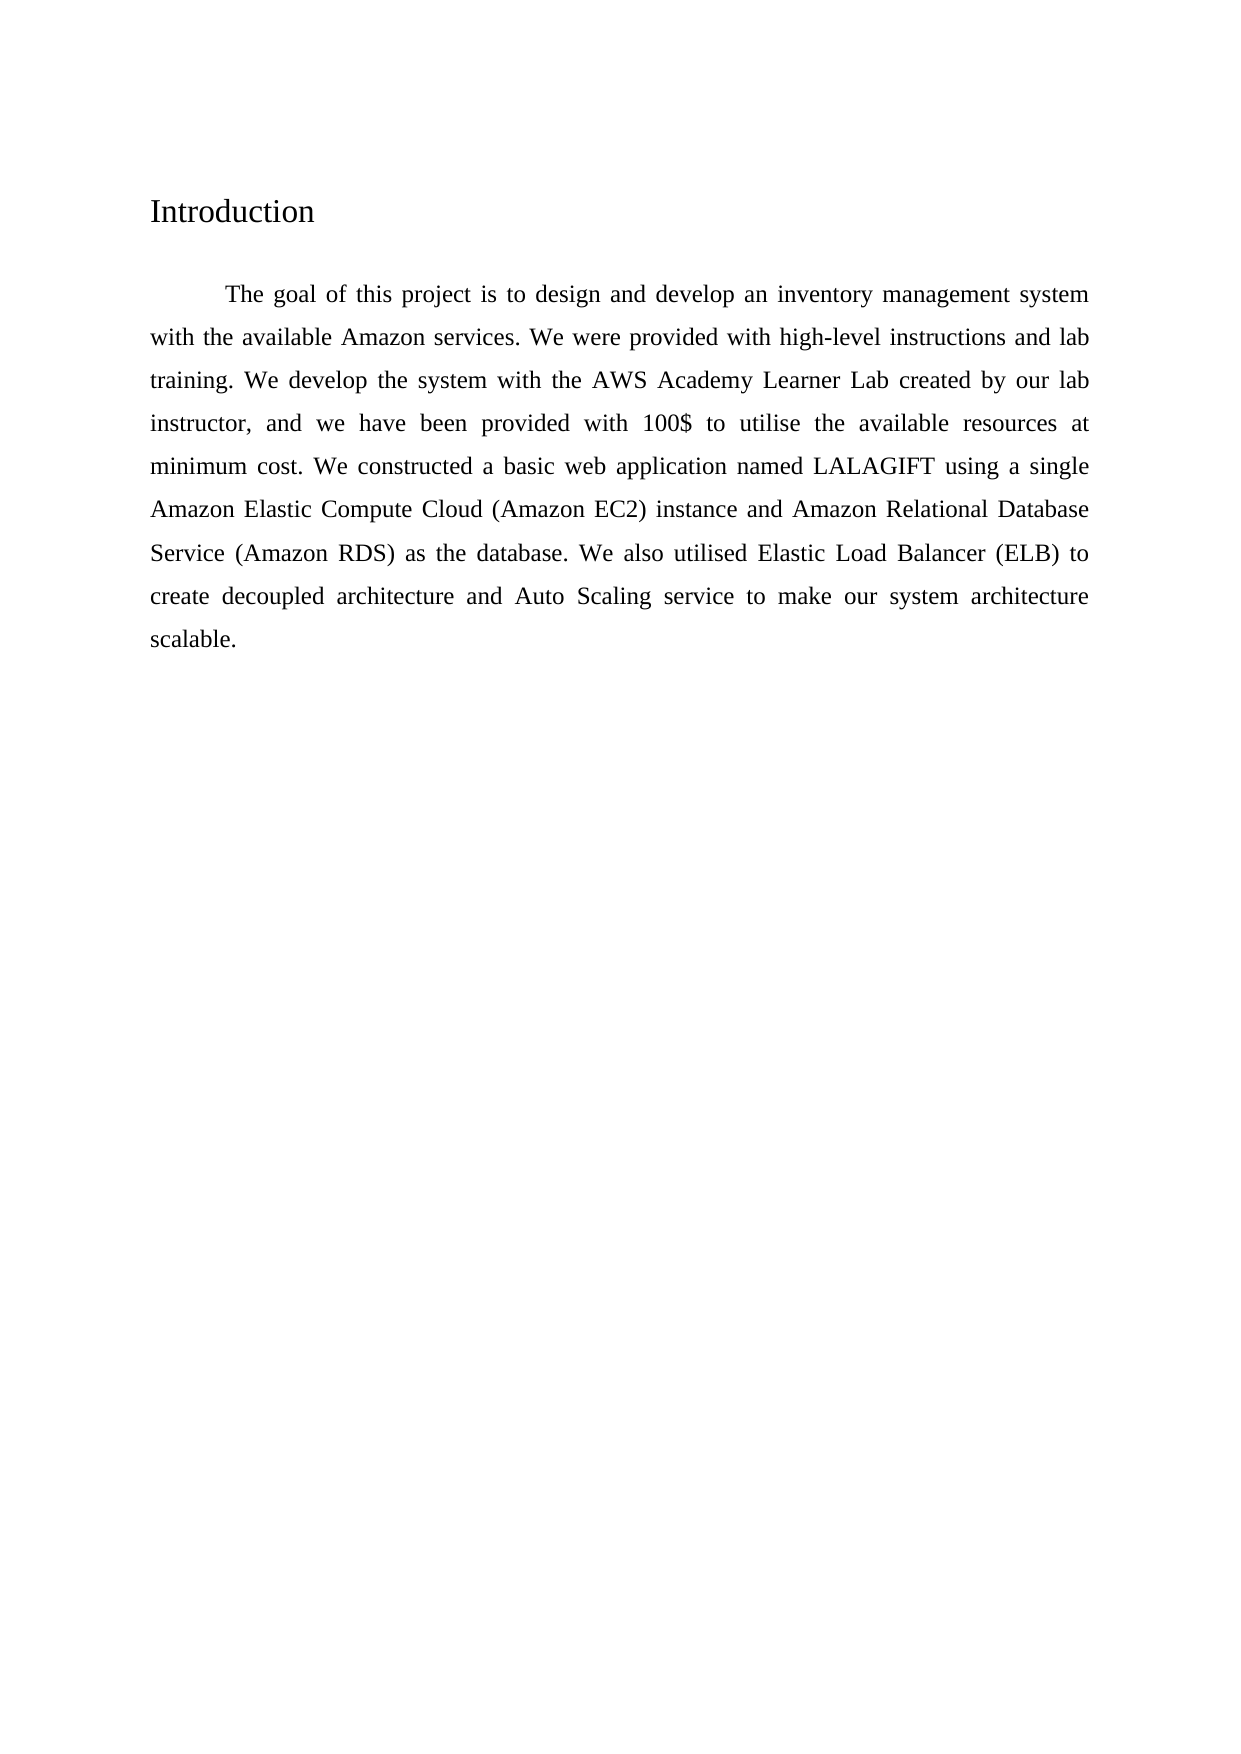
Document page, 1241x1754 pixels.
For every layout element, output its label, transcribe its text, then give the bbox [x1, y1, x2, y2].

text The goal of this project is to design and develop an inventory management system with the available Amazon services. We were provided with high-level instructions and lab training. We develop the system with the AWS Academy Learner Lab created by our lab instructor, and we have been provided with 100$ to utilise the available resources at minimum cost. We constructed a basic web application named LALAGIFT using a single Amazon Elastic Compute Cloud (Amazon EC2) instance and Amazon Relational Database Service (Amazon RDS) as the database. We also utilised Elastic Load Balancer (ELB) to create decoupled architecture and Auto Scaling service to make our system architecture scalable. [150, 279, 1090, 653]
subtitle Introduction [150, 192, 1090, 230]
